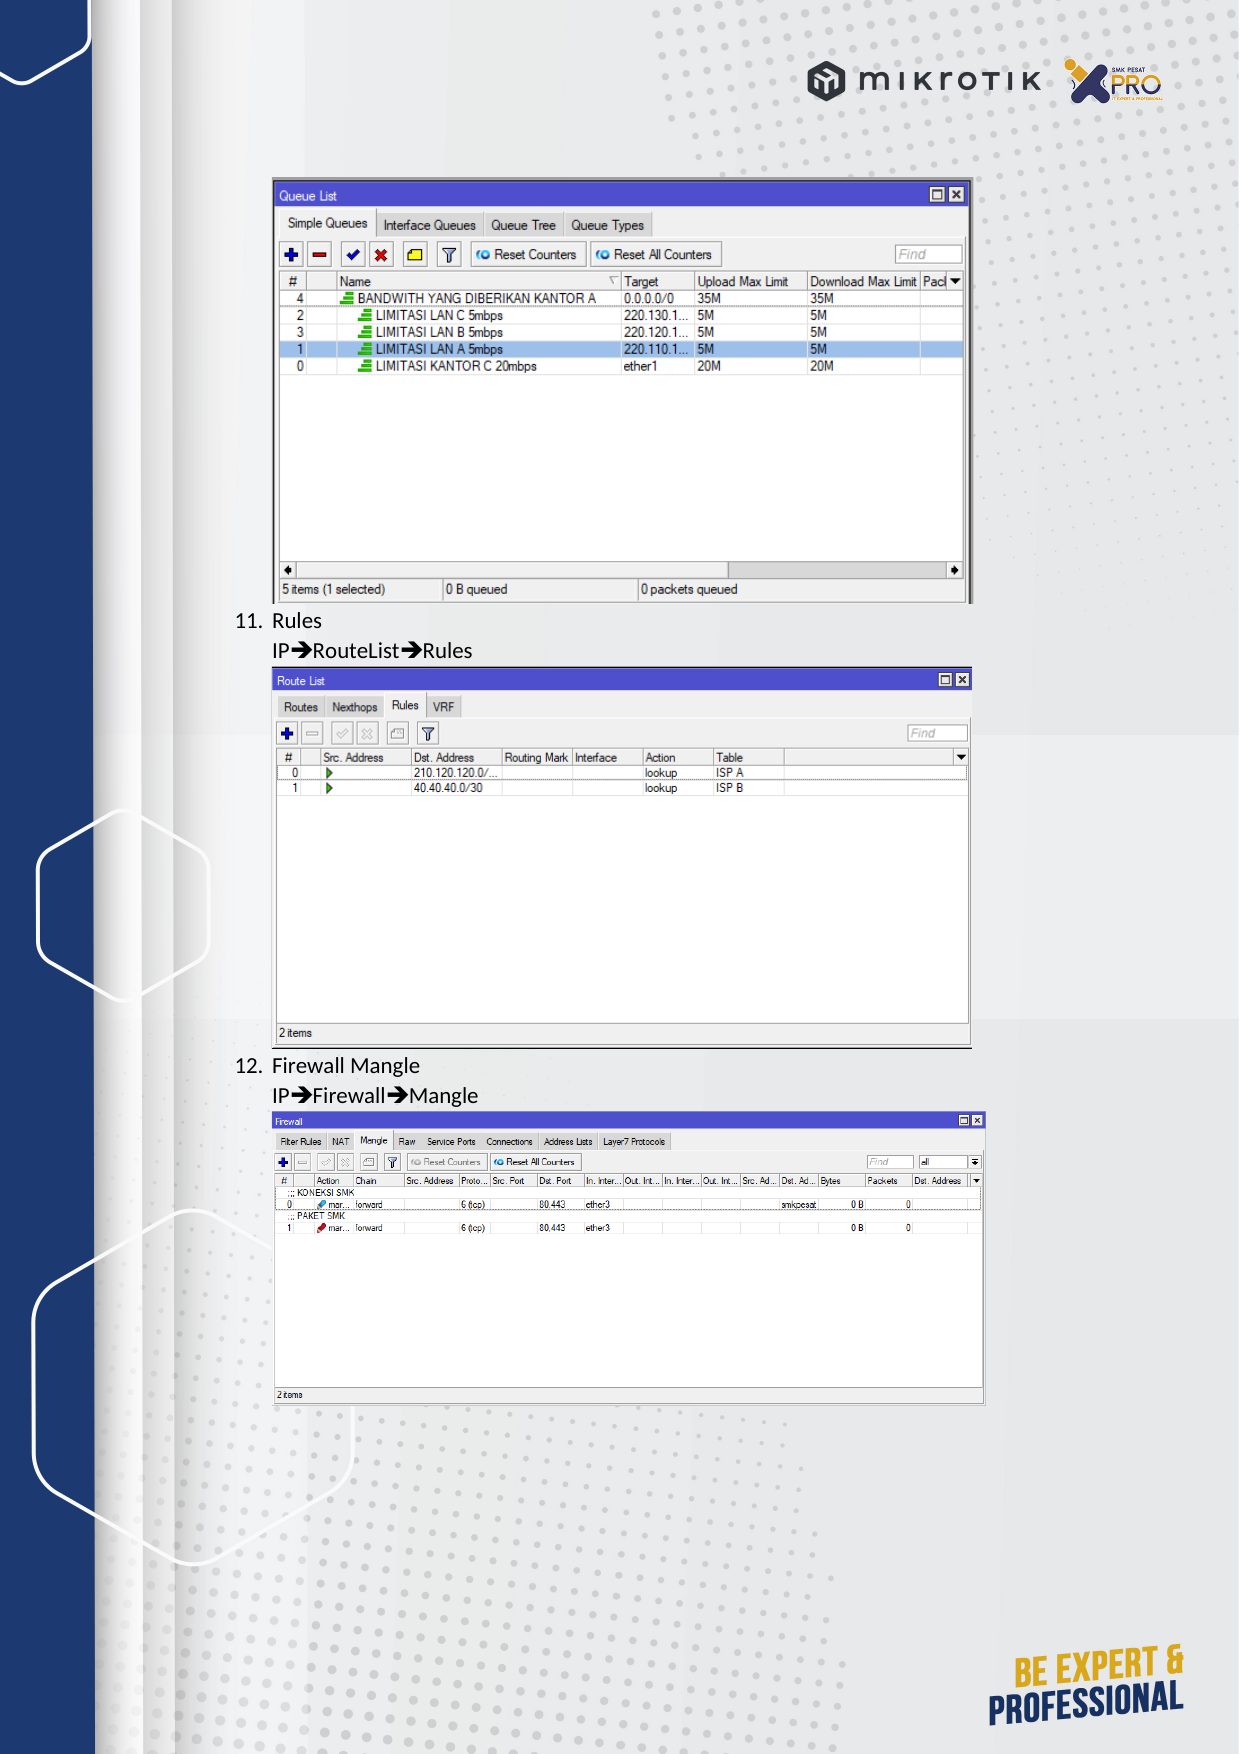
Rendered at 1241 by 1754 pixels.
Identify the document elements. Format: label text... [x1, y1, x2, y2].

picture [0, 0, 1239, 1754]
list IPFirewallMangle [272, 1081, 1063, 1109]
list Rules [234, 606, 1063, 634]
list IPRouteListRules [272, 636, 1063, 664]
list Firewall Mangle [234, 1051, 1063, 1079]
